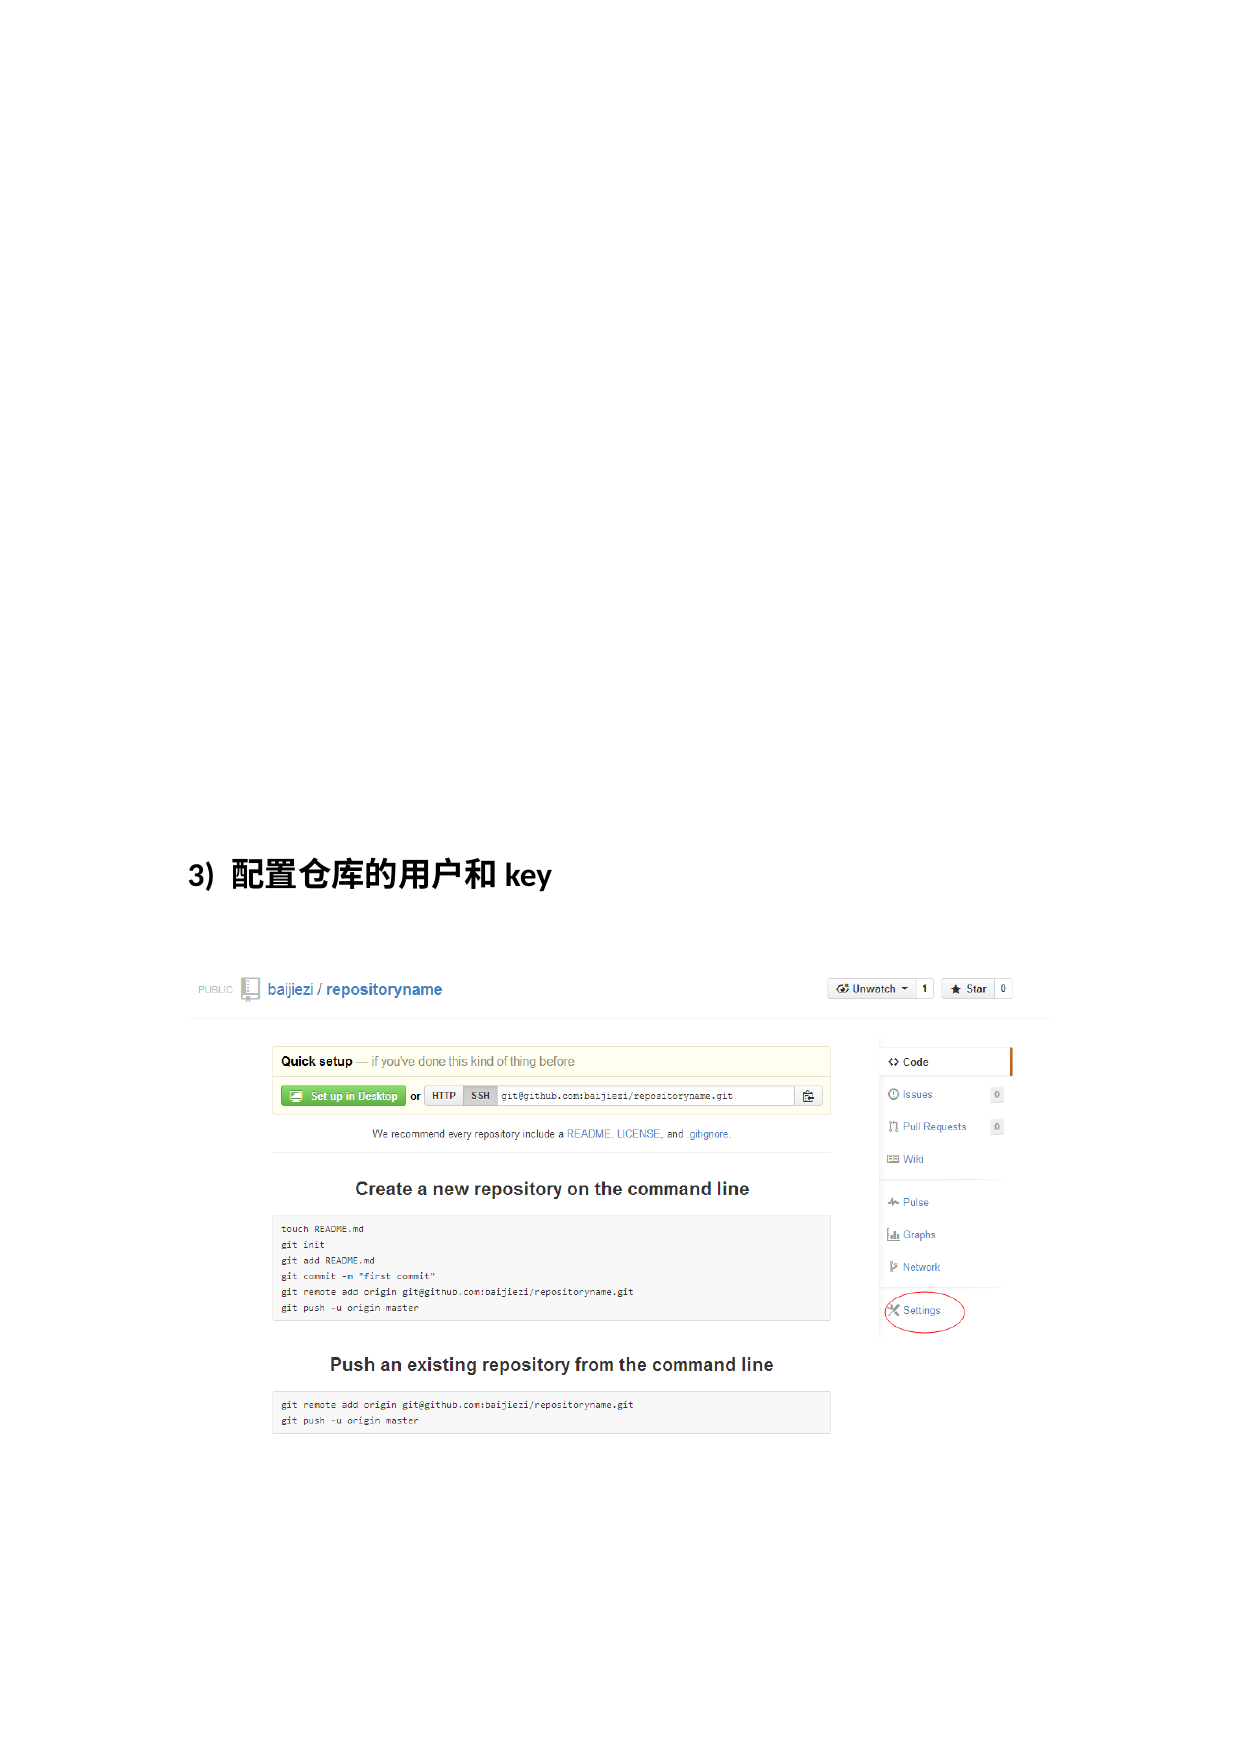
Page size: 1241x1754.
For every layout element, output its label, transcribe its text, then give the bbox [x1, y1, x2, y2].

subtitle 配置仓库的用户和key [187, 839, 1053, 904]
picture [187, 966, 1053, 1450]
